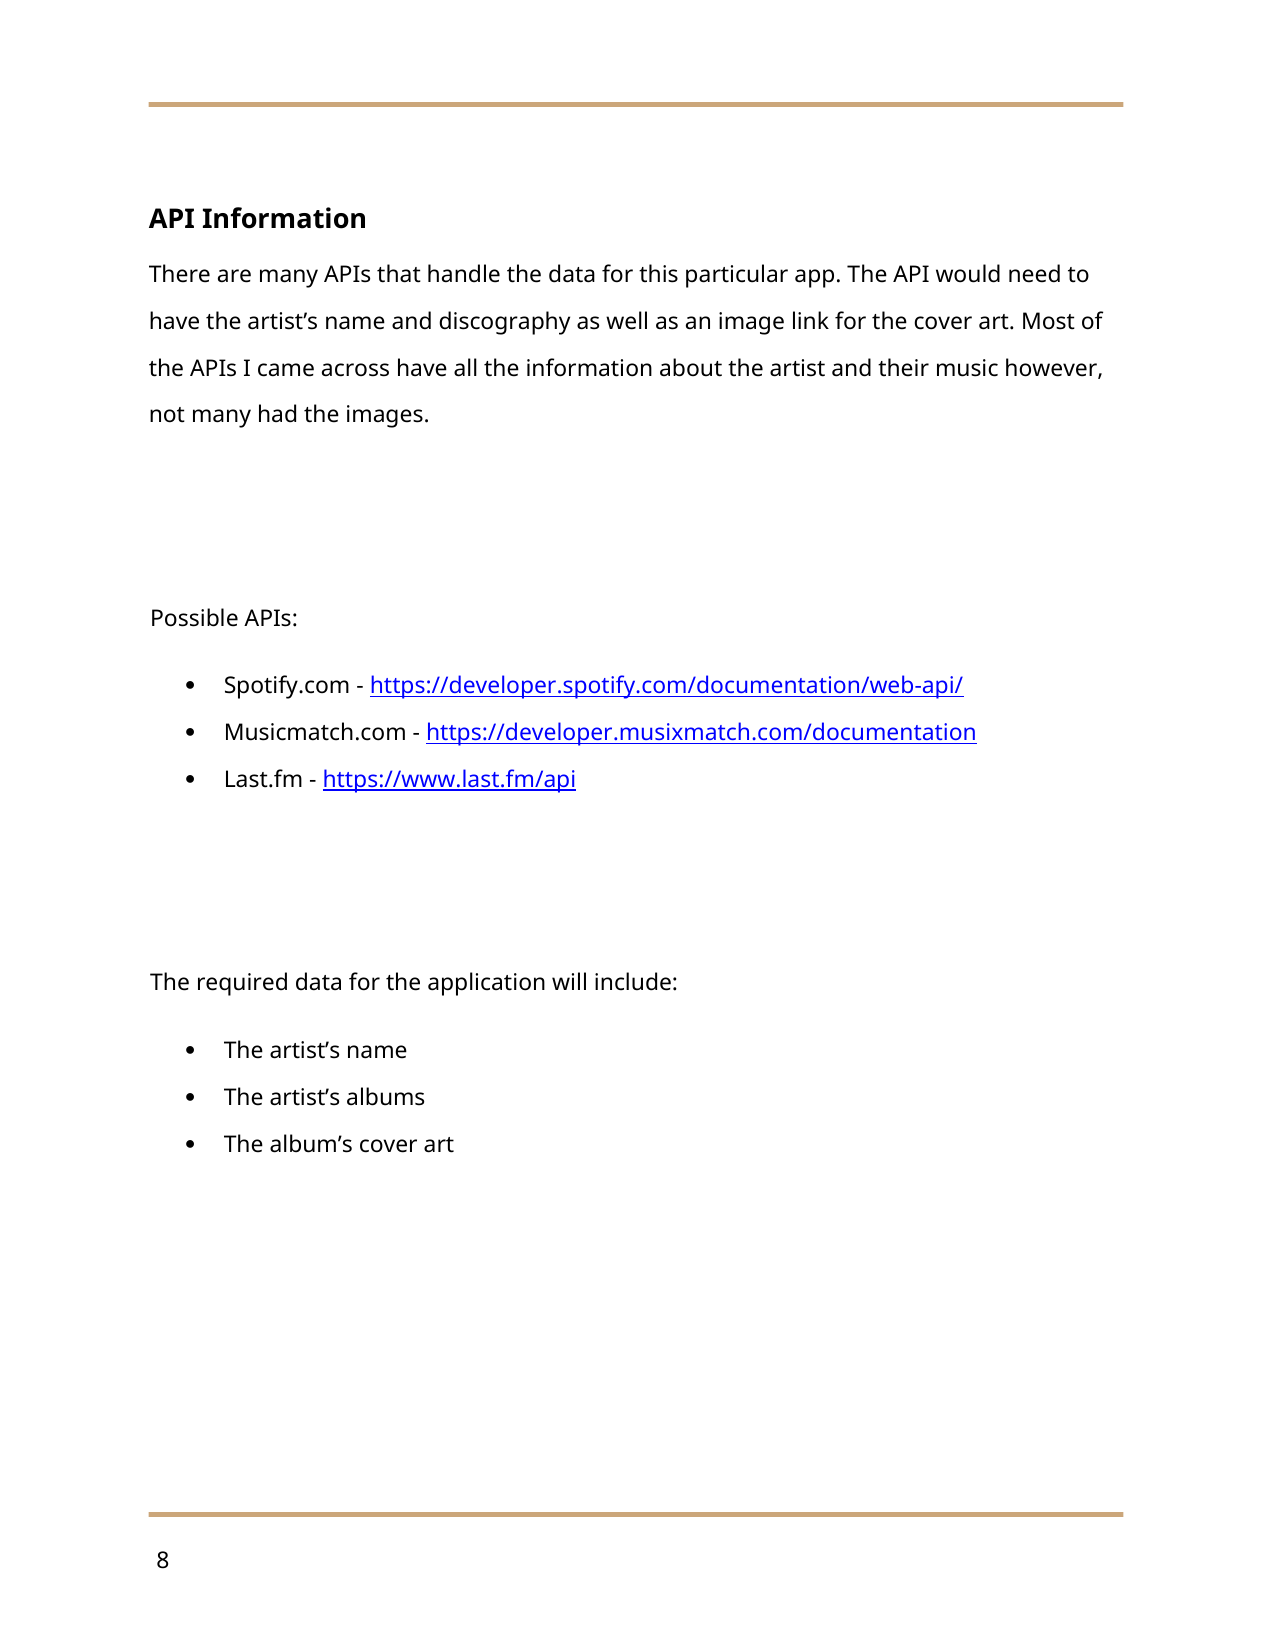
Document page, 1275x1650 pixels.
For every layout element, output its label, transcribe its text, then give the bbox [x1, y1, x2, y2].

text Possible APIs: [150, 601, 1125, 633]
text The required data for the application will include: [150, 966, 1125, 997]
subtitle API Information [148, 200, 939, 237]
list The artist’s name [186, 1034, 1125, 1065]
picture [148, 1512, 1124, 1517]
list Musicmatch.com - https://developer.musixmatch.com/documentation [186, 716, 1125, 747]
list Last.fm - https://www.last.fm/api [186, 763, 1125, 794]
text There are many APIs that handle the data for this particular app. The API would need to have the artist’s name and discography as well as an image link for the cover art. Most of the APIs I came across have all the information about the artist and their music however, not many had the images. [148, 258, 1125, 429]
list The album’s cover art [186, 1127, 1125, 1159]
list The artist’s albums [186, 1081, 1125, 1112]
picture [148, 102, 1124, 107]
list Spotify.com - https://developer.spotify.com/documentation/web-api/ [186, 669, 1125, 700]
